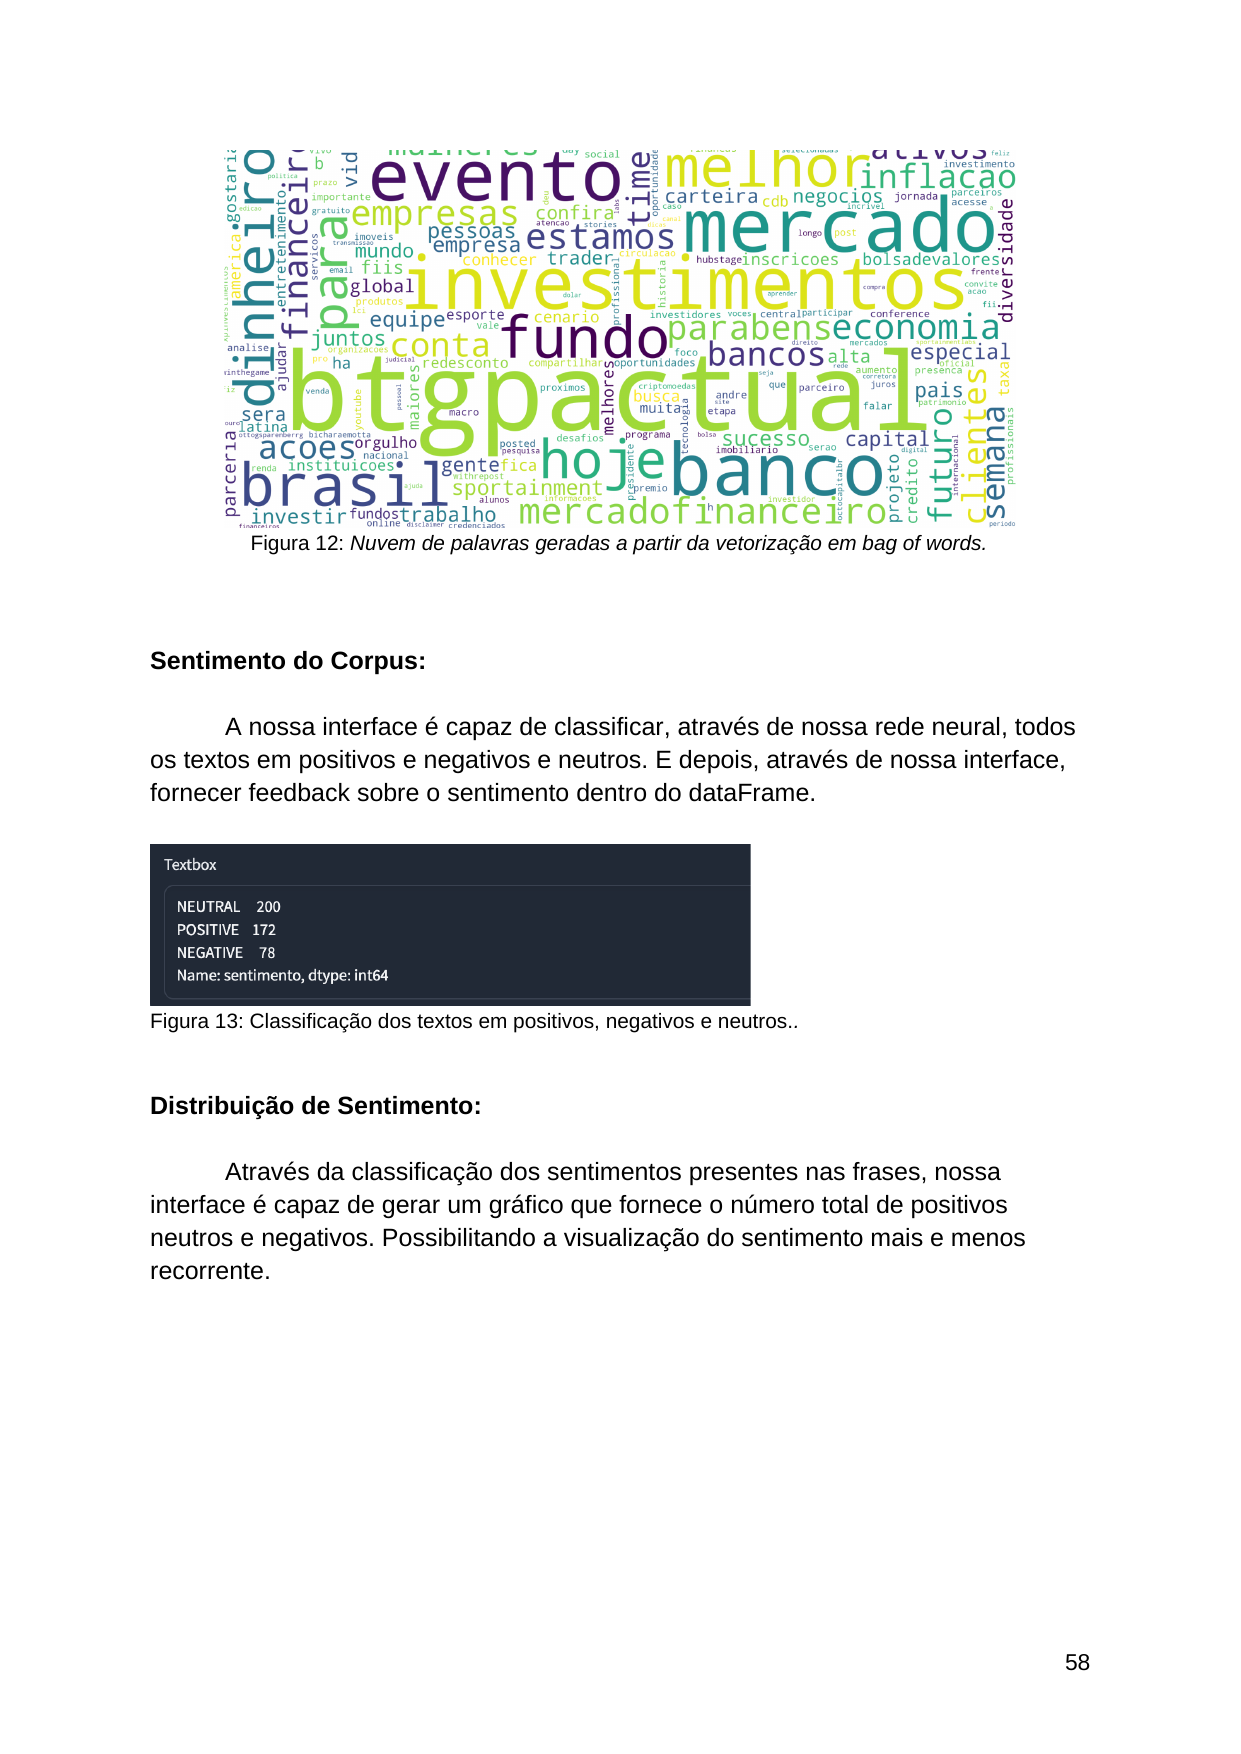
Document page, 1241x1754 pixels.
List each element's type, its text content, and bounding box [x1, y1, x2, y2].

text Figura 12: Nuvem de palavras geradas a partir da vetorização em bag of words. [150, 531, 1090, 555]
text Sentimento do Corpus: [150, 646, 1090, 675]
picture [150, 844, 751, 1006]
text Através da classificação dos sentimentos presentes nas frases, nossa interface é capaz de gerar um gráfico que fornece o número total de positivos neutros e negativos. Possibilitando a visualização do sentimento mais e menos recorrente. [150, 1157, 1090, 1285]
picture [224, 150, 1016, 528]
text Distribuição de Sentimento: [150, 1091, 1090, 1120]
text A nossa interface é capaz de classificar, através de nossa rede neural, todos os textos em positivos e negativos e neutros. E depois, através de nossa interface, fornecer feedback sobre o sentimento dentro do dataFrame. [150, 712, 1090, 807]
text Figura 13: Classificação dos textos em positivos, negativos e neutros.. [150, 1009, 1090, 1033]
